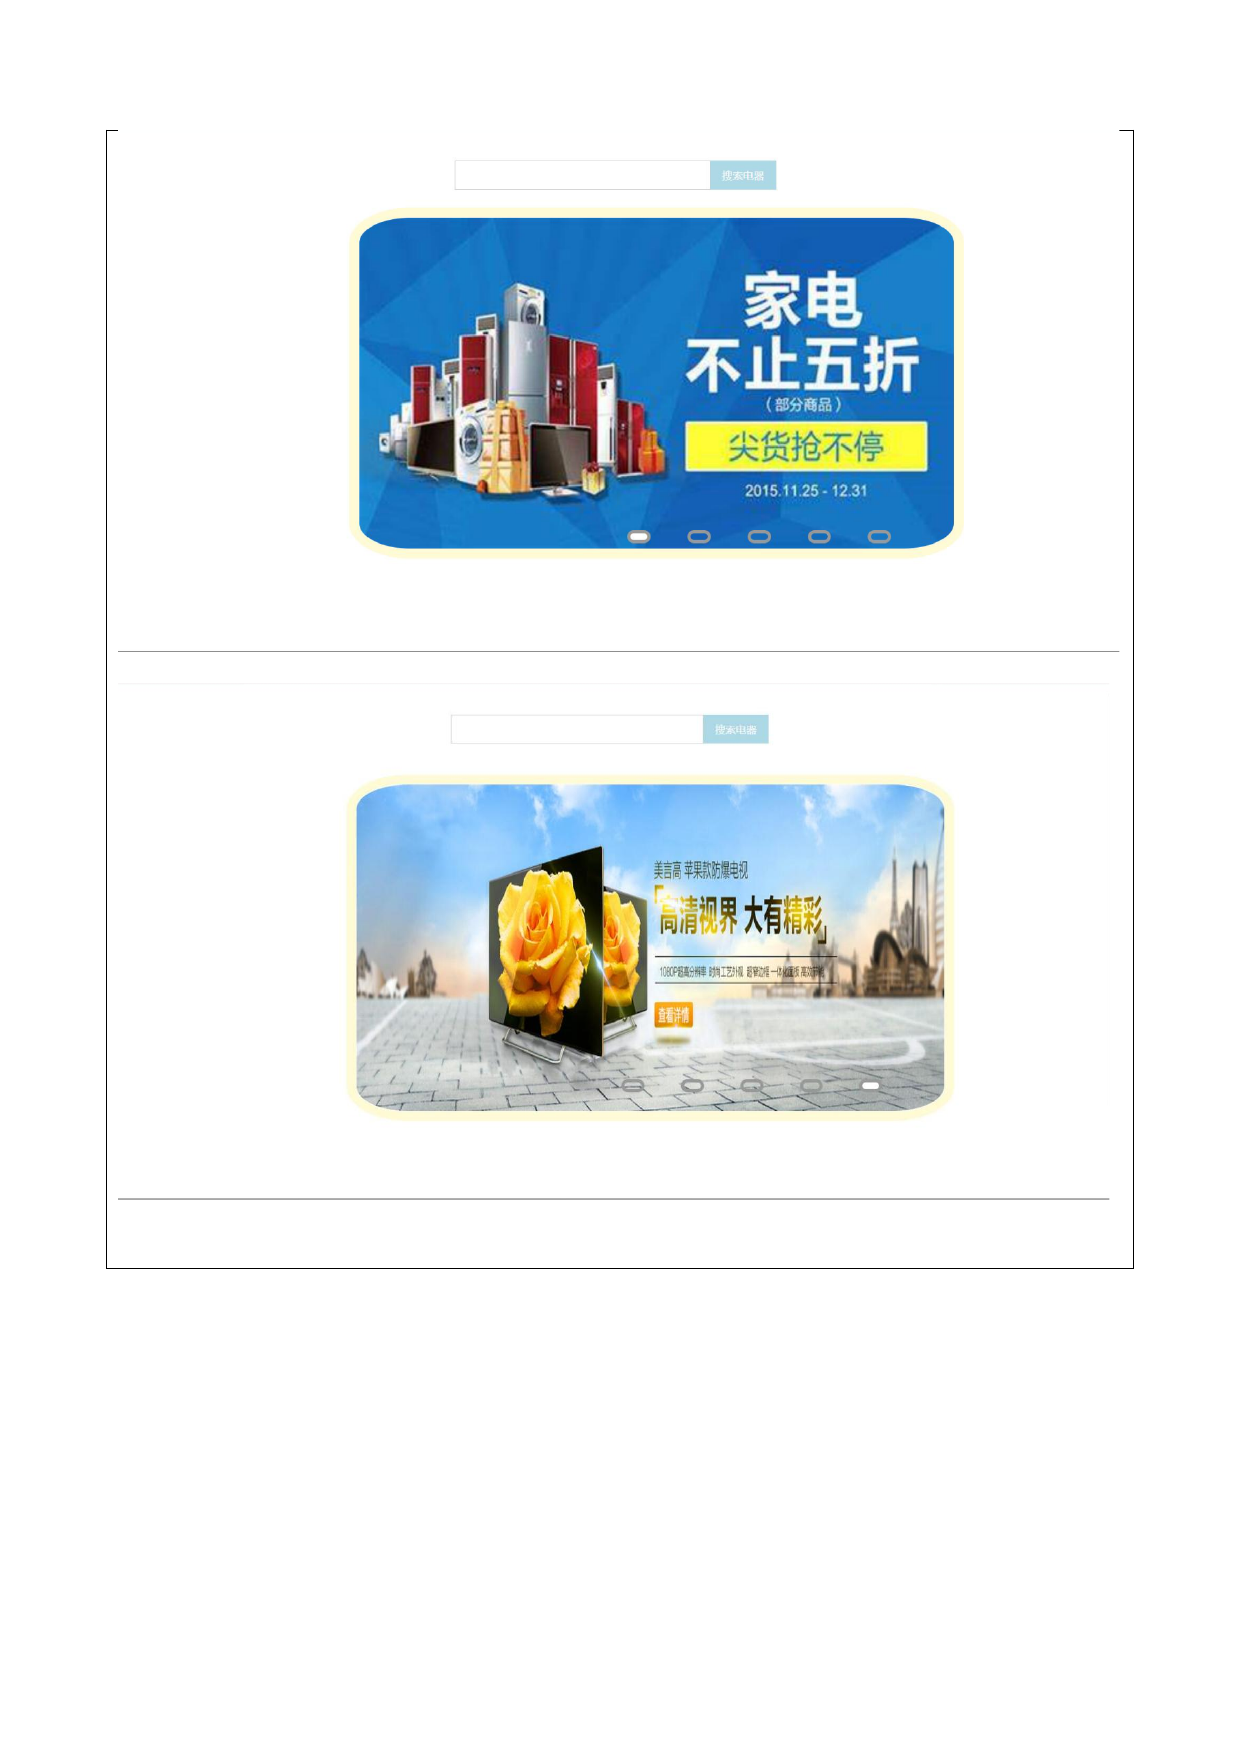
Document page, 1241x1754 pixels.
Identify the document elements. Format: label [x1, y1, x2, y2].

table_header [107, 131, 1133, 1268]
picture [118, 130, 1120, 652]
picture [118, 683, 1110, 1200]
